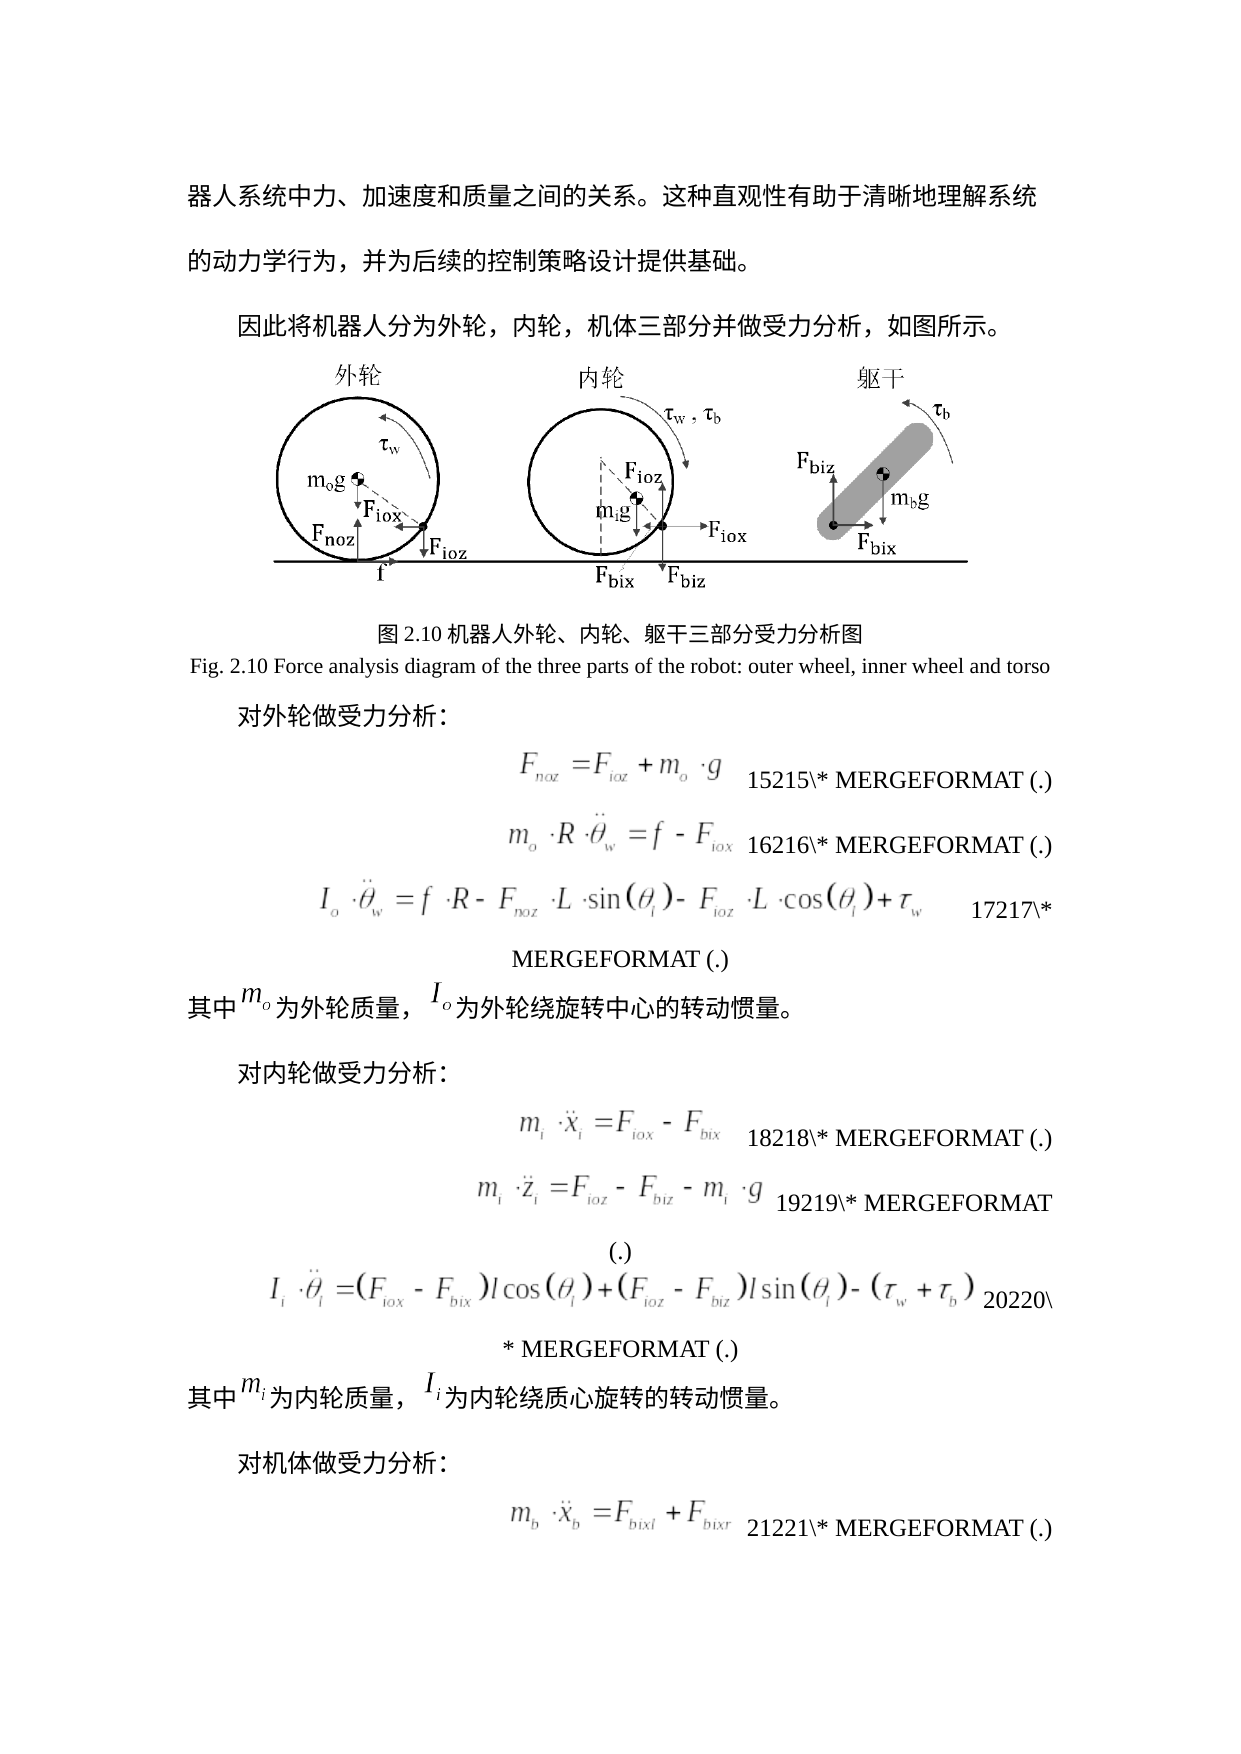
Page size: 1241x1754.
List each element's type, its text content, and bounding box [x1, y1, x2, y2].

text 对外轮做受力分析： [187, 682, 1053, 747]
text 对内轮做受力分析： [187, 1039, 1053, 1104]
picture [272, 357, 969, 598]
text 其中为内轮质量，为内轮绕质心旋转的转动惯量。 [187, 1364, 1053, 1429]
text 因此将机器人分为外轮，内轮，机体三部分并做受力分析，如图所示。 [187, 292, 1053, 357]
text 对机体做受力分析： [187, 1429, 1053, 1494]
text 其中为外轮质量，为外轮绕旋转中心的转动惯量。 [187, 974, 1053, 1039]
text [187, 162, 1053, 292]
